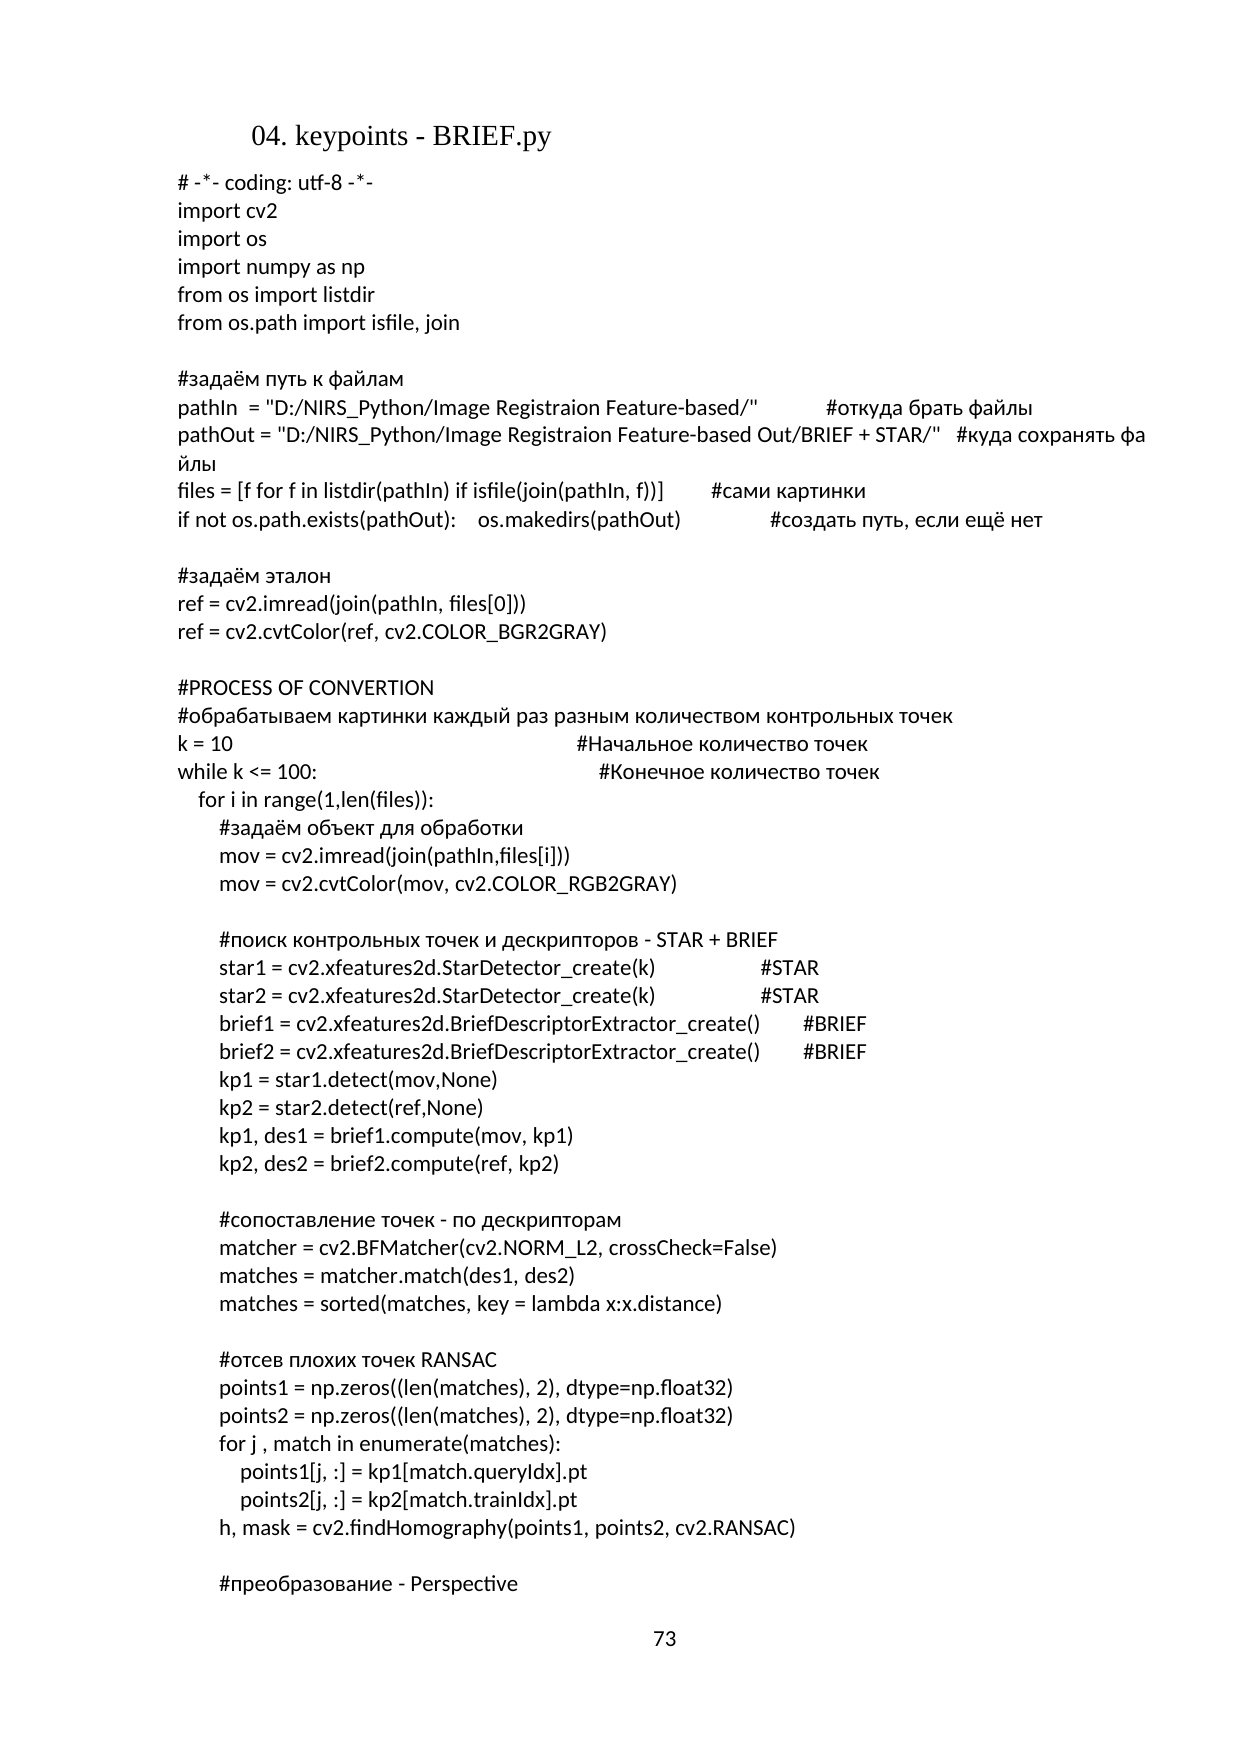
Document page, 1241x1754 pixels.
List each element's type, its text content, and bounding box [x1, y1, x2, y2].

text #PROCESS OF CONVERTION [177, 673, 1152, 701]
text #сопоставление точек - по дескрипторам [177, 1205, 1152, 1233]
text kp1 = star1.detect(mov,None) [177, 1065, 1152, 1093]
text #отсев плохих точек RANSAC [177, 1345, 1152, 1373]
text points1[j, :] = kp1[match.queryIdx].pt [177, 1457, 1152, 1485]
text import os [177, 224, 1152, 252]
text # -*- coding: utf-8 -*- [177, 168, 1152, 196]
text points2 = np.zeros((len(matches), 2), dtype=np.float32) [177, 1401, 1152, 1429]
text pathIn = "D:/NIRS_Python/Image Registraion Feature-based/" #откуда брать файлы [177, 393, 1152, 421]
text ref = cv2.cvtColor(ref, cv2.COLOR_BGR2GRAY) [177, 617, 1152, 645]
text 04. keypoints - BRIEF.py [177, 118, 1152, 152]
text mov = cv2.imread(join(pathIn,files[i])) [177, 841, 1152, 869]
text kp1, des1 = brief1.compute(mov, kp1) [177, 1121, 1152, 1149]
text kp2, des2 = brief2.compute(ref, kp2) [177, 1149, 1152, 1177]
text matcher = cv2.BFMatcher(cv2.NORM_L2, crossCheck=False) [177, 1233, 1152, 1261]
text #обрабатываем картинки каждый раз разным количеством контрольных точек [177, 701, 1152, 729]
text import numpy as np [177, 252, 1152, 281]
text mov = cv2.cvtColor(mov, cv2.COLOR_RGB2GRAY) [177, 869, 1152, 897]
text ref = cv2.imread(join(pathIn, files[0])) [177, 589, 1152, 617]
text if not os.path.exists(pathOut): os.makedirs(pathOut) #создать путь, если ещё нет [177, 505, 1152, 533]
text from os import listdir [177, 281, 1152, 308]
text #задаём путь к файлам [177, 364, 1152, 393]
text matches = sorted(matches, key = lambda x:x.distance) [177, 1289, 1152, 1317]
text star1 = cv2.xfeatures2d.StarDetector_create(k) #STAR [177, 953, 1152, 981]
text for j , match in enumerate(matches): [177, 1429, 1152, 1457]
text while k <= 100: #Конечное количество точек [177, 757, 1152, 785]
text kp2 = star2.detect(ref,None) [177, 1093, 1152, 1121]
text points1 = np.zeros((len(matches), 2), dtype=np.float32) [177, 1373, 1152, 1401]
text files = [f for f in listdir(pathIn) if isfile(join(pathIn, f))] #сами картинки [177, 477, 1152, 505]
text h, mask = cv2.findHomography(points1, points2, cv2.RANSAC) [177, 1513, 1152, 1541]
text brief1 = cv2.xfeatures2d.BriefDescriptorExtractor_create() #BRIEF [177, 1009, 1152, 1037]
text #задаём эталон [177, 561, 1152, 589]
text #поиск контрольных точек и дескрипторов - STAR + BRIEF [177, 925, 1152, 953]
text for i in range(1,len(files)): [177, 785, 1152, 813]
text from os.path import isfile, join [177, 308, 1152, 337]
text #преобразование - Perspective [177, 1569, 1152, 1597]
text matches = matcher.match(des1, des2) [177, 1261, 1152, 1289]
text star2 = cv2.xfeatures2d.StarDetector_create(k) #STAR [177, 981, 1152, 1009]
text brief2 = cv2.xfeatures2d.BriefDescriptorExtractor_create() #BRIEF [177, 1037, 1152, 1065]
text #задаём объект для обработки [177, 813, 1152, 841]
text k = 10 #Начальное количество точек [177, 729, 1152, 757]
text points2[j, :] = kp2[match.trainIdx].pt [177, 1485, 1152, 1513]
text pathOut = "D:/NIRS_Python/Image Registraion Feature-based Out/BRIEF + STAR/" #куда сохранять файлы [177, 421, 1152, 477]
text import cv2 [177, 196, 1152, 224]
